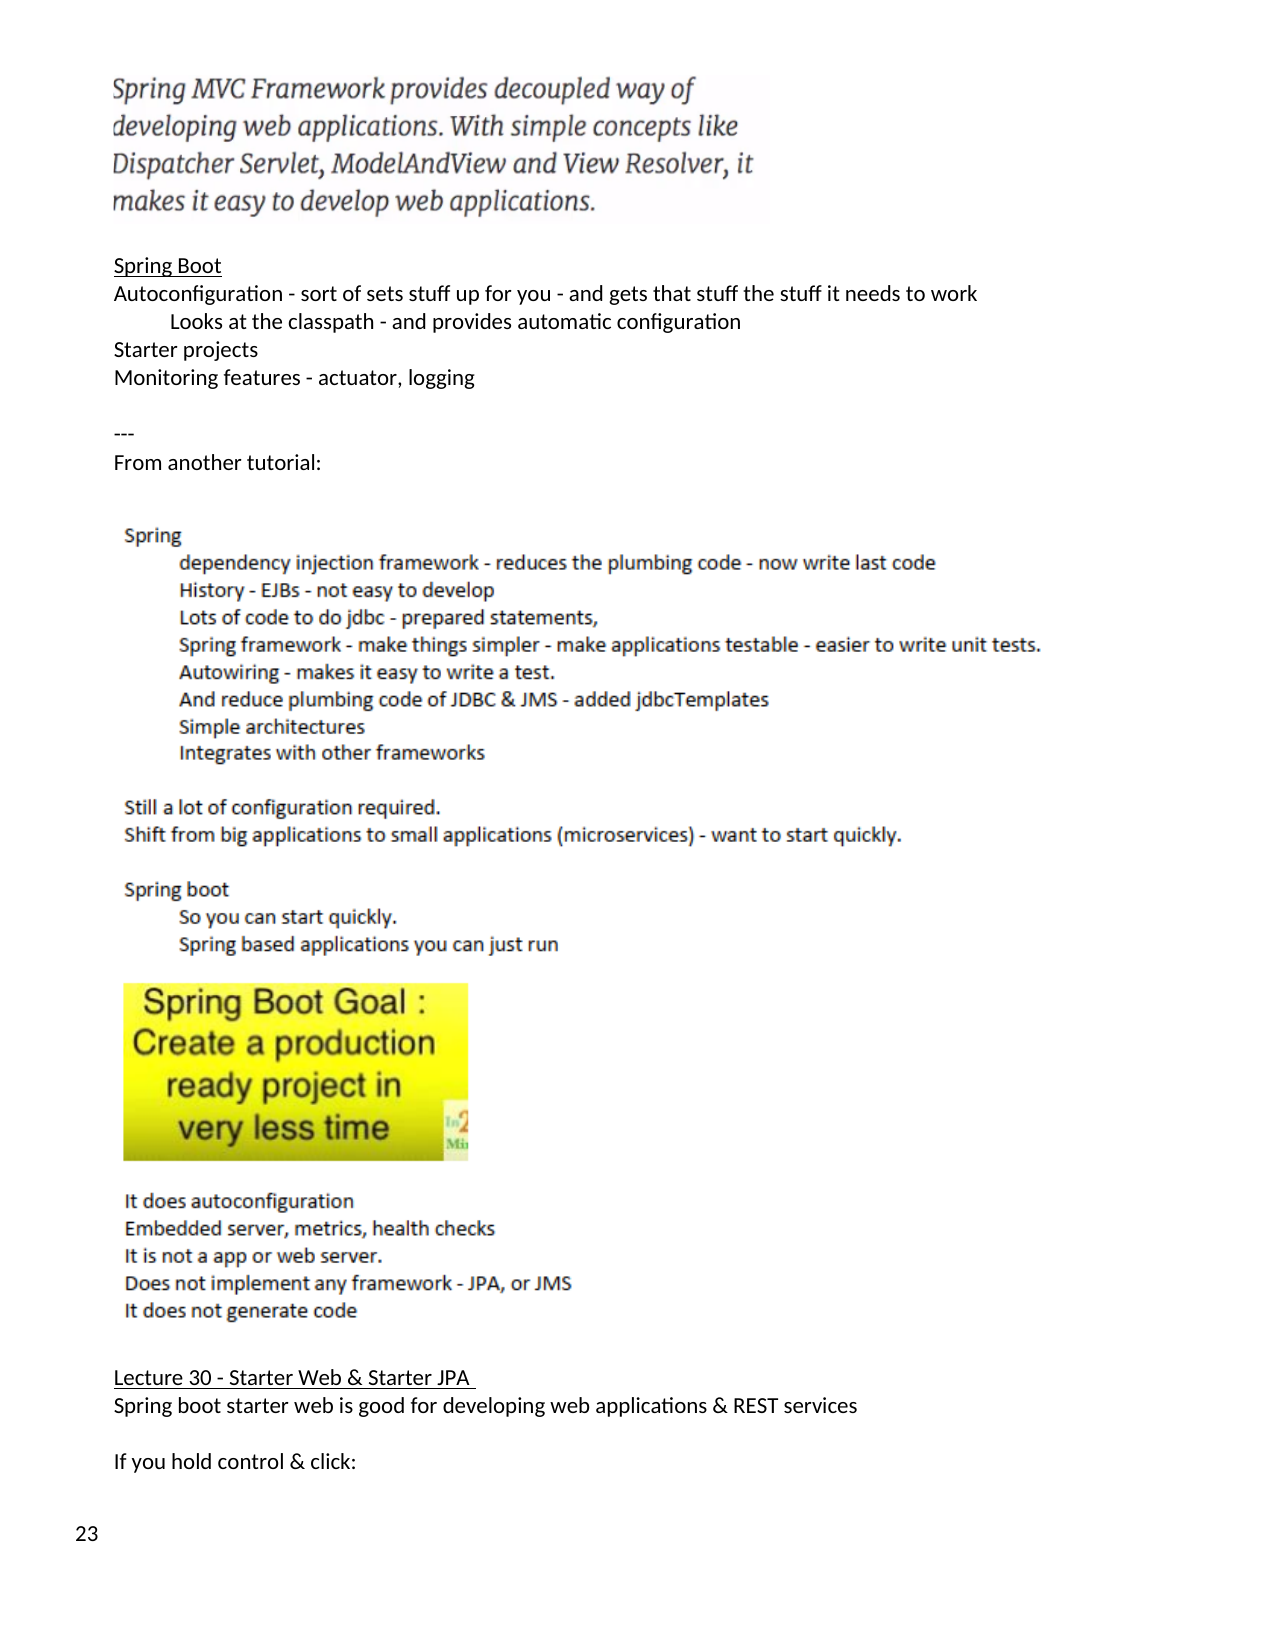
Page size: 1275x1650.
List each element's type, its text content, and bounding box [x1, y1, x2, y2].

text Looks at the classpath - and provides automatic configuration [170, 307, 1200, 336]
text Spring Boot [113, 251, 1200, 279]
text Monitoring features - actuator, logging [113, 363, 1200, 392]
text Spring boot starter web is good for developing web applications & REST services [113, 1391, 1200, 1419]
text Starter projects [113, 336, 1200, 363]
text If you hold control & click: [113, 1447, 1200, 1476]
text Lecture 30 - Starter Web & Starter JPA [113, 1363, 1200, 1391]
text From another tutorial: [113, 448, 1200, 476]
picture [113, 75, 771, 224]
text Autoconfiguration - sort of sets stuff up for you - and gets that stuff the stuff it needs to work [113, 279, 1200, 307]
text --- [113, 419, 1200, 448]
picture [113, 503, 1050, 1336]
